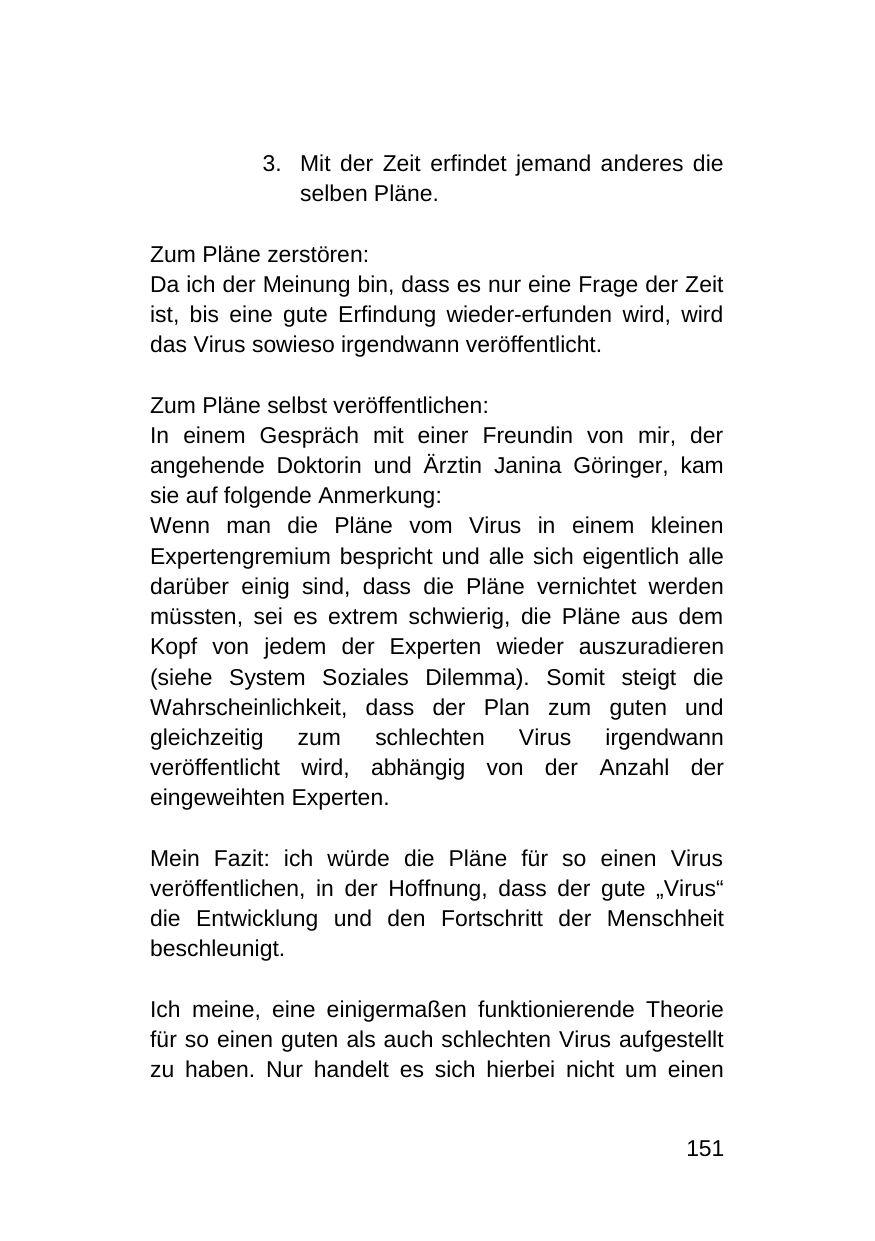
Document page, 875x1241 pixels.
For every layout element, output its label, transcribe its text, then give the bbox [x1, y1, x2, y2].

text Zum Pläne selbst veröffentlichen: [150, 392, 724, 418]
text Zum Pläne zerstören: [150, 241, 724, 267]
text Da ich der Meinung bin, dass es nur eine Frage der Zeit ist, bis eine gute Erfindung wieder-erfunden wird, wird das Virus sowieso irgendwann veröffentlicht. [150, 271, 724, 358]
text Wenn man die Pläne vom Virus in einem kleinen Expertengremium bespricht und alle sich eigentlich alle darüber einig sind, dass die Pläne vernichtet werden müssten, sei es extrem schwierig, die Pläne aus dem Kopf von jedem der Experten wieder auszuradieren (siehe System Soziales Dilemma). Somit steigt die Wahrscheinlichkeit, dass der Plan zum guten und gleichzeitig zum schlechten Virus irgendwann veröffentlicht wird, abhängig von der Anzahl der eingeweihten Experten. [150, 512, 724, 811]
text In einem Gespräch mit einer Freundin von mir, der angehende Doktorin und Ärztin Janina Göringer, kam sie auf folgende Anmerkung: [150, 422, 724, 509]
list Mit der Zeit erfindet jemand anderes die selben Pläne. [262, 150, 724, 207]
text Mein Fazit: ich würde die Pläne für so einen Virus veröffentlichen, in der Hoffnung, dass der gute „Virus“ die Entwicklung und den Fortschritt der Menschheit beschleunigt. [150, 845, 724, 962]
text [150, 996, 724, 1083]
